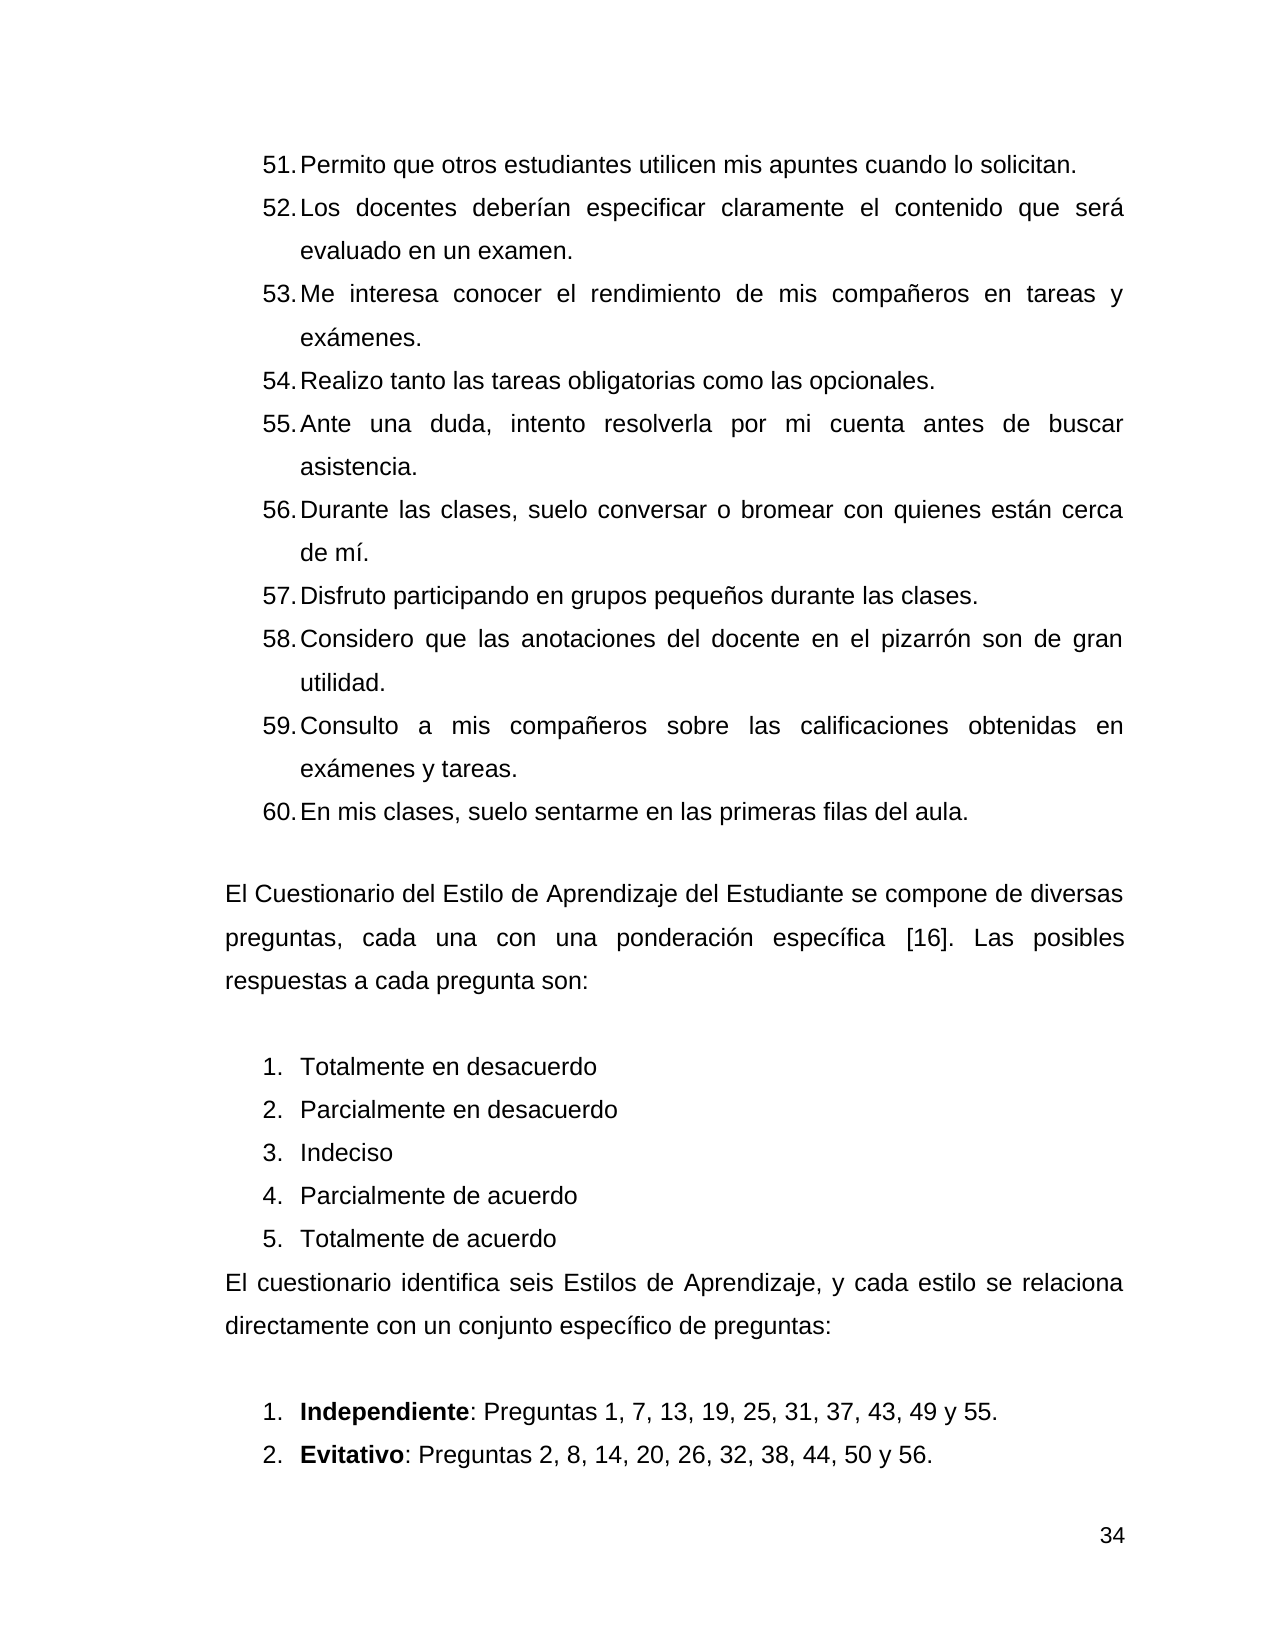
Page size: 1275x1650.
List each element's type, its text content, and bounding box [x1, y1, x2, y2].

list Independiente: Preguntas 1, 7, 13, 19, 25, 31, 37, 43, 49 y 55. [262, 1397, 1125, 1426]
list En mis clases, suelo sentarme en las primeras filas del aula. [262, 797, 1125, 826]
list Evitativo: Preguntas 2, 8, 14, 20, 26, 32, 38, 44, 50 y 56. [262, 1440, 1125, 1469]
list Los docentes deberían especificar claramente el contenido que será evaluado en un examen. [262, 193, 1125, 265]
list Consulto a mis compañeros sobre las calificaciones obtenidas en exámenes y tareas. [262, 711, 1125, 782]
text El Cuestionario del Estilo de Aprendizaje del Estudiante se compone de diversas preguntas, cada una con una ponderación específica . Las posibles respuestas a cada pregunta son: [225, 879, 1125, 994]
list Parcialmente en desacuerdo [262, 1095, 1125, 1124]
list Ante una duda, intento resolverla por mi cuenta antes de buscar asistencia. [262, 409, 1125, 481]
list Totalmente en desacuerdo [262, 1052, 1125, 1081]
list Realizo tanto las tareas obligatorias como las opcionales. [262, 366, 1125, 394]
list Disfruto participando en grupos pequeños durante las clases. [262, 581, 1125, 610]
text El cuestionario identifica seis Estilos de Aprendizaje, y cada estilo se relaciona directamente con un conjunto específico de preguntas: [225, 1268, 1125, 1339]
list Considero que las anotaciones del docente en el pizarrón son de gran utilidad. [262, 624, 1125, 696]
list Permito que otros estudiantes utilicen mis apuntes cuando lo solicitan. [262, 150, 1125, 179]
list Parcialmente de acuerdo [262, 1181, 1125, 1210]
list Me interesa conocer el rendimiento de mis compañeros en tareas y exámenes. [262, 279, 1125, 351]
list Durante las clases, suelo conversar o bromear con quienes están cerca de mí. [262, 495, 1125, 567]
list Totalmente de acuerdo [262, 1224, 1125, 1253]
list Indeciso [262, 1138, 1125, 1167]
